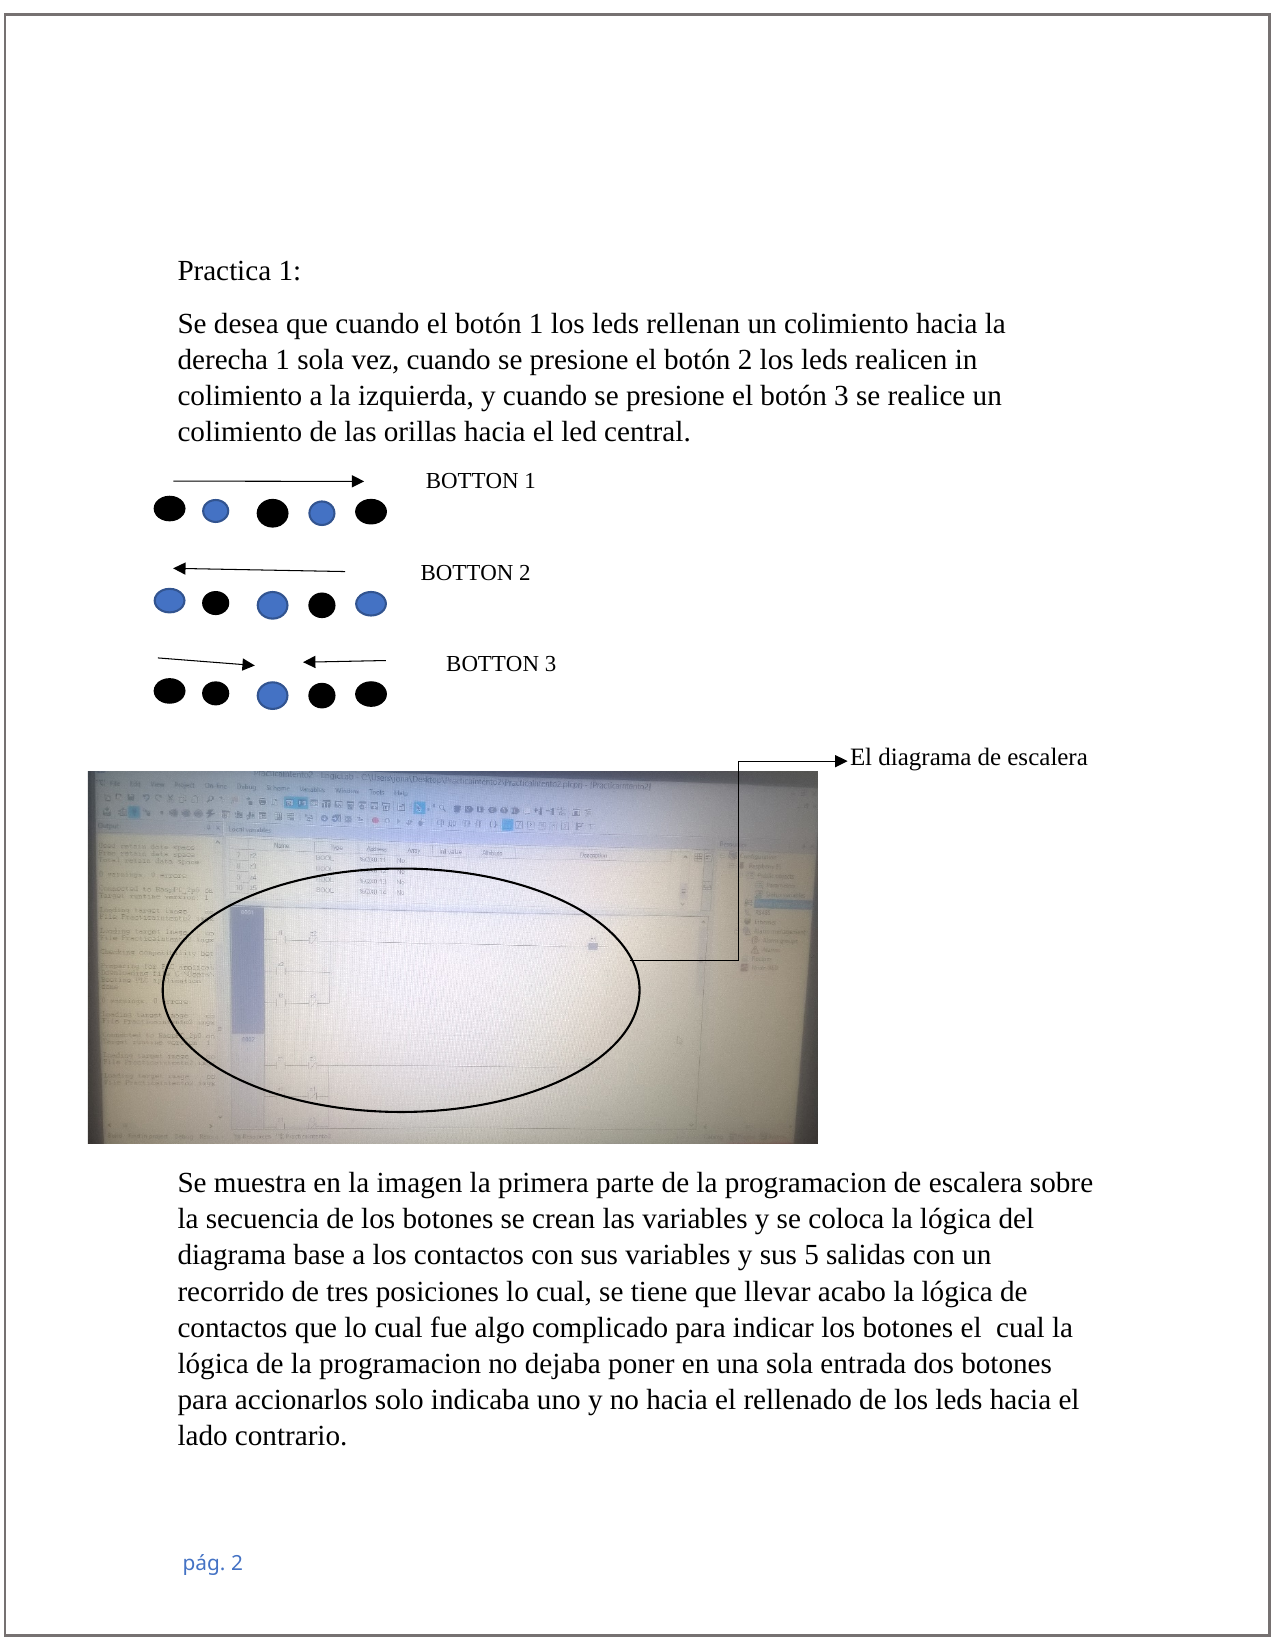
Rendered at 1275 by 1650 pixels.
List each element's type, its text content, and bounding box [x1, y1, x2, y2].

text BOTTON 2 [177, 559, 1098, 586]
text BOTTON 3 [177, 650, 1098, 676]
text BOTTON 1 [177, 467, 1098, 494]
text El diagrama de escalera [177, 742, 1098, 770]
text Se desea que cuando el botón 1 los leds rellenan un colimiento hacia la derecha 1 sola vez, cuando se presione el botón 2 los leds realicen in colimiento a la izquierda, y cuando se presione el botón 3 se realice un colimiento de las orillas hacia el led central. [177, 306, 1098, 448]
text Practica 1: [177, 253, 1098, 287]
text Se muestra en la imagen la primera parte de la programacion de escalera sobre la secuencia de los botones se crean las variables y se coloca la lógica del diagrama base a los contactos con sus variables y sus 5 salidas con un recorrido de tres posiciones lo cual, se tiene que llevar acabo la lógica de contactos que lo cual fue algo complicado para indicar los botones el cual la lógica de la programacion no dejaba poner en una sola entrada dos botones para accionarlos solo indicaba uno y no hacia el rellenado de los leds hacia el lado contrario. [177, 1165, 1098, 1452]
picture [164, 870, 638, 1110]
picture [87, 771, 818, 1144]
